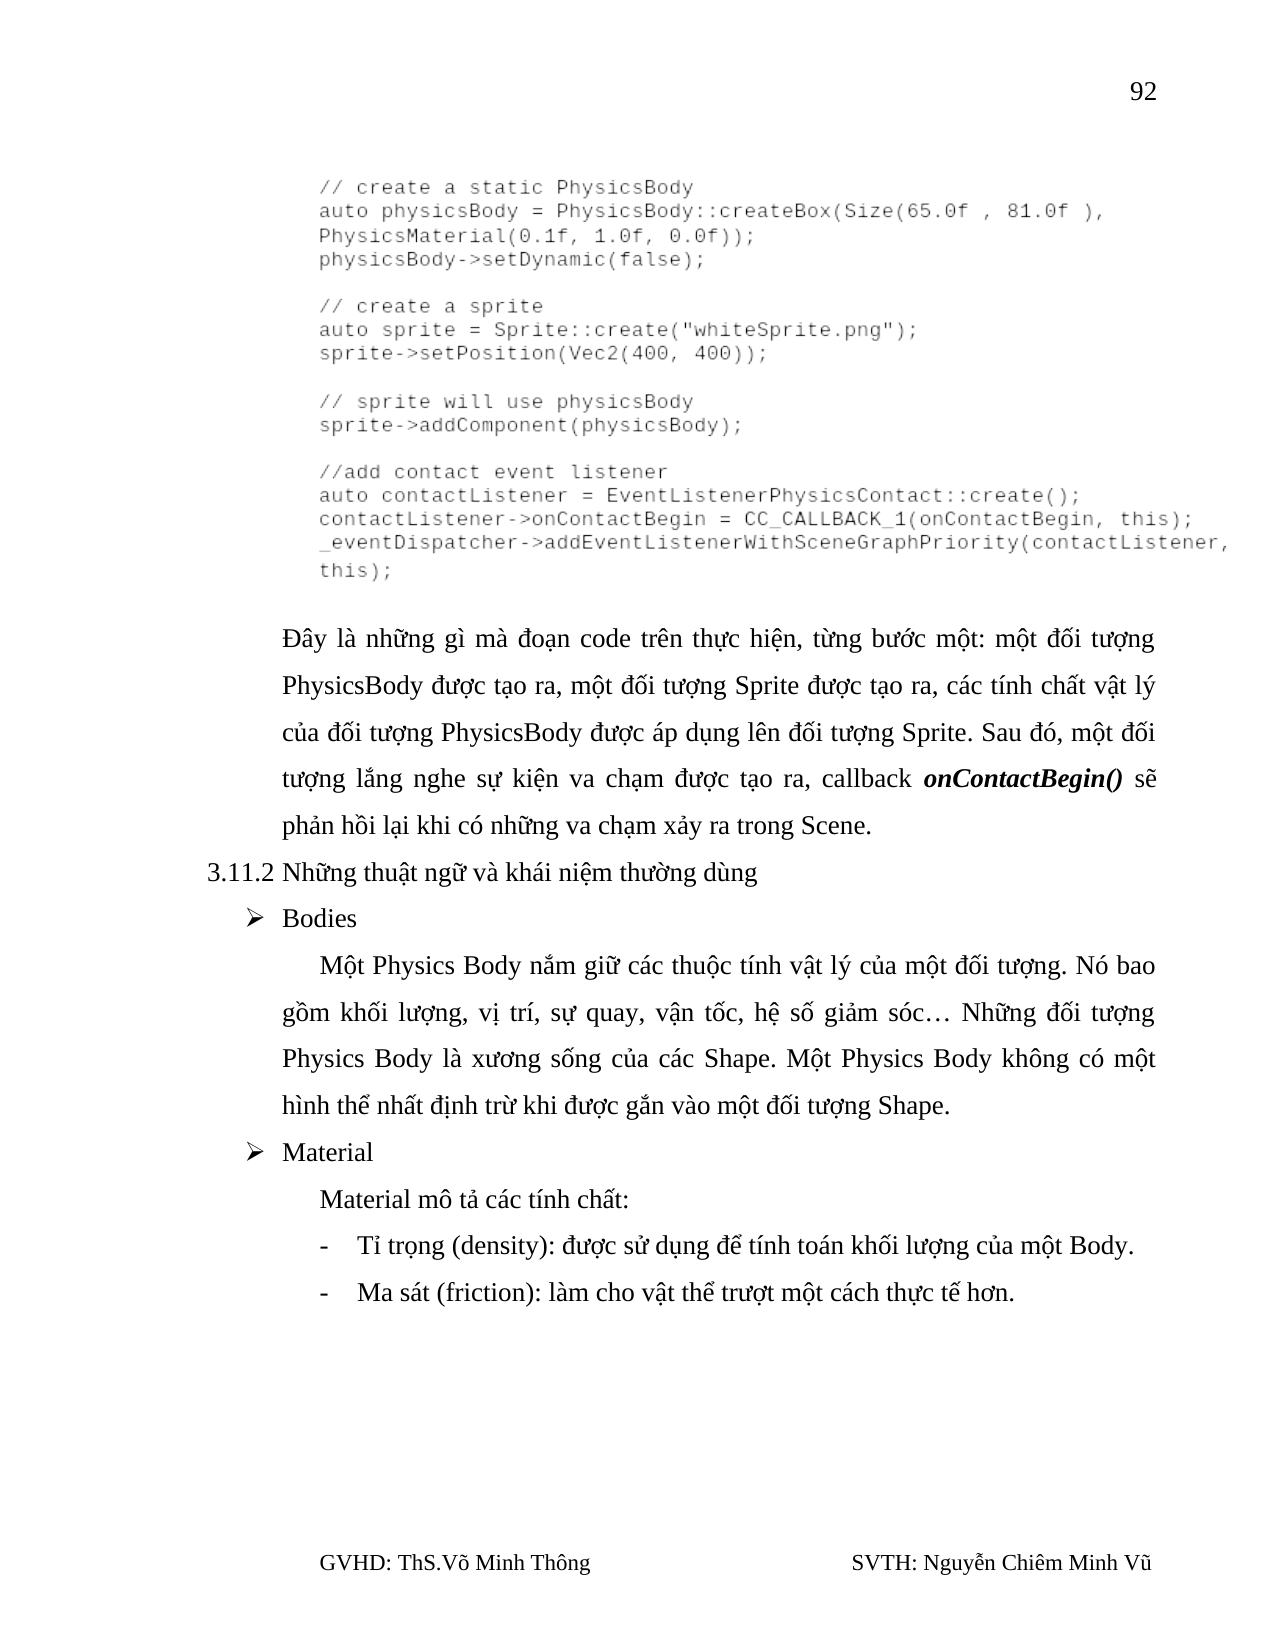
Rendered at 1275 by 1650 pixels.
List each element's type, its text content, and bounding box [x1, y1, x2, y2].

text Đây là những gì mà đoạn code trên thực hiện, từng bước một: một đối tượng PhysicsBody được tạo ra, một đối tượng Sprite được tạo ra, các tính chất vật lý của đối tượng PhysicsBody được áp dụng lên đối tượng Sprite. Sau đó, một đối tượng lắng nghe sự kiện va chạm được tạo ra, callback onContactBegin() sẽ phản hồi lại khi có những va chạm xảy ra trong Scene. [282, 177, 1157, 840]
text Một Physics Body nắm giữ các thuộc tính vật lý của một đối tượng. Nó bao gồm khối lượng, vị trí, sự quay, vận tốc, hệ số giảm sóc… Những đối tượng Physics Body là xương sống của các Shape. Một Physics Body không có một hình thể nhất định trừ khi được gắn vào một đối tượng Shape. [282, 949, 1157, 1120]
text Material mô tả các tính chất: [282, 1183, 1157, 1214]
list Bodies [244, 902, 1157, 934]
text - Tỉ trọng (density): được sử dụng để tính toán khối lượng của một Body. [282, 1229, 1157, 1261]
text - Ma sát (friction): làm cho vật thể trượt một cách thực tế hơn. [282, 1276, 1157, 1307]
list Material [244, 1136, 1157, 1167]
subtitle Những thuật ngữ và khái niệm thường dùng [207, 856, 1157, 887]
